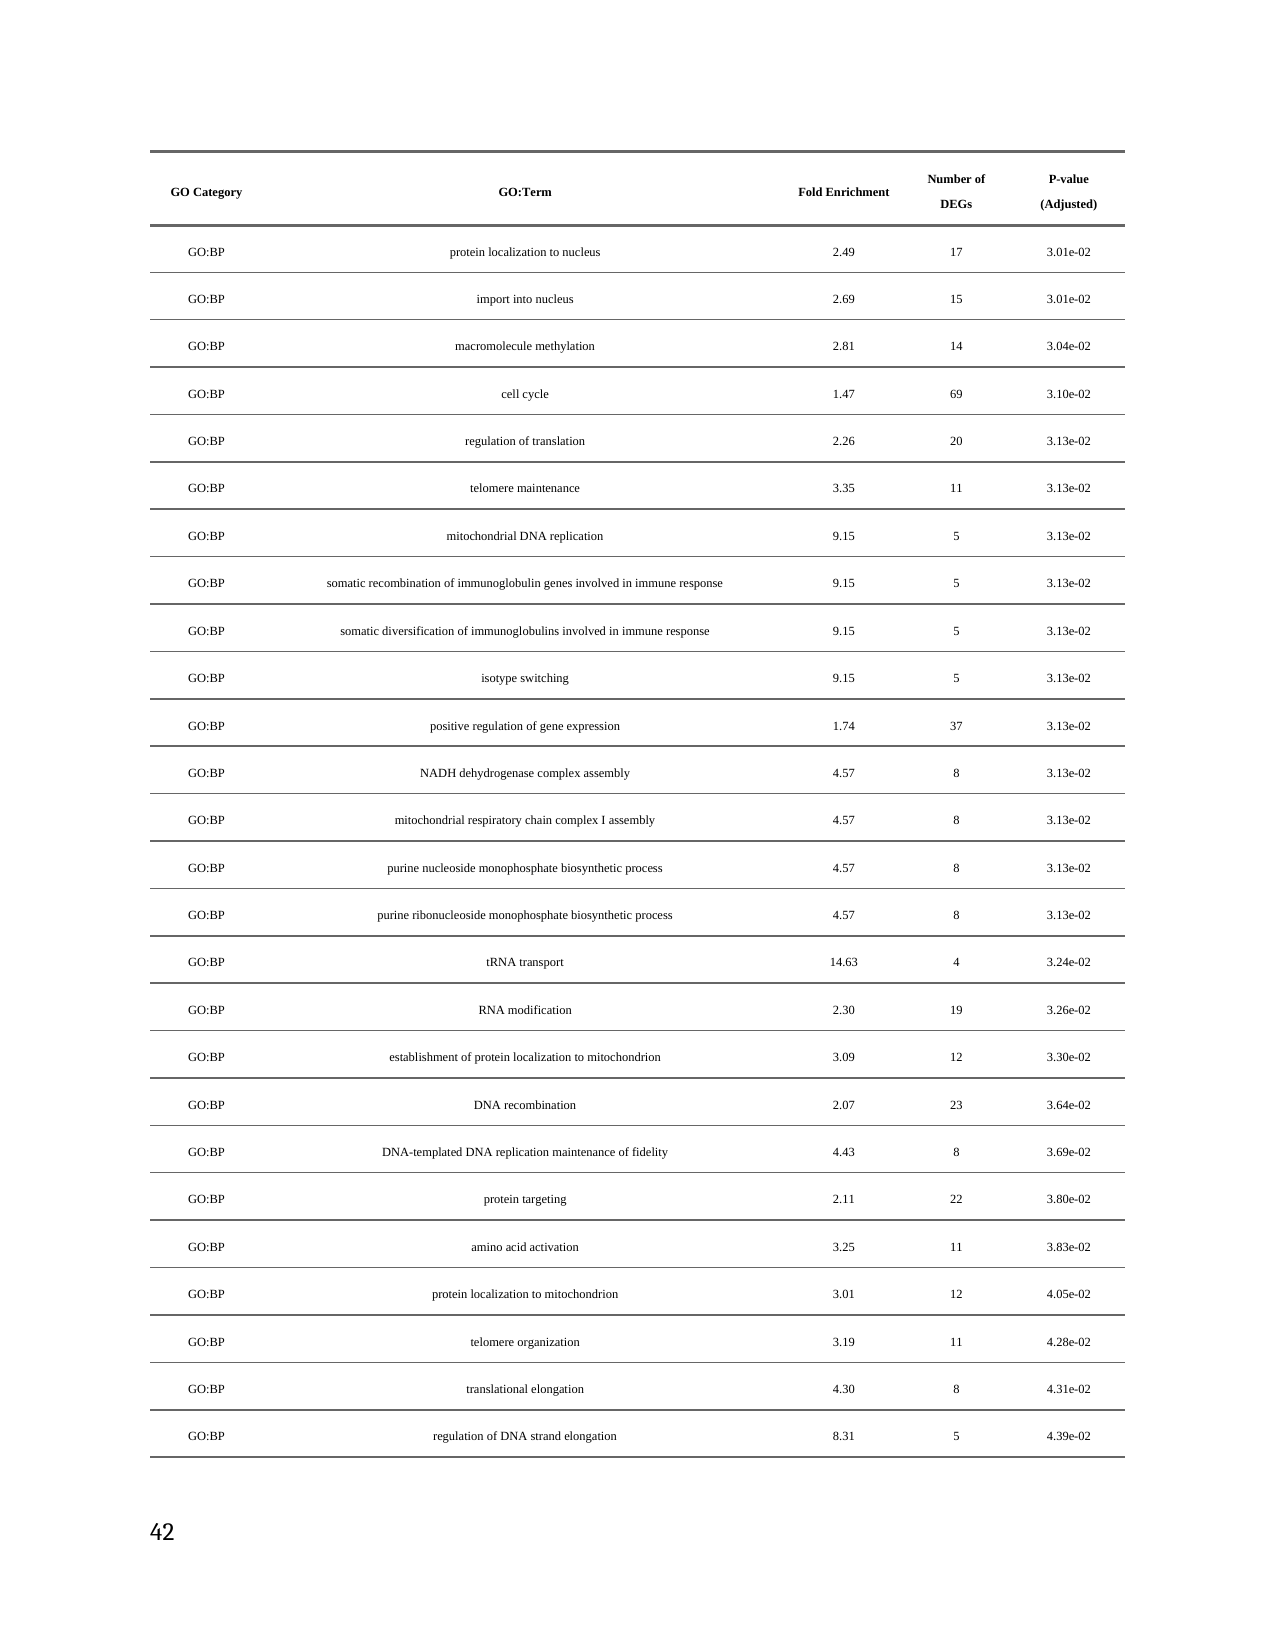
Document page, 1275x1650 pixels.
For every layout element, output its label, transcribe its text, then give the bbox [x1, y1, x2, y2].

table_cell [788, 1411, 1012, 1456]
table_cell 1.47 [788, 368, 900, 413]
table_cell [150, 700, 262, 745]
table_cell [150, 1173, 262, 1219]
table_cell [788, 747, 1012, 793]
table_header Number of DEGs [900, 153, 1012, 224]
table_cell 15 [900, 273, 1012, 319]
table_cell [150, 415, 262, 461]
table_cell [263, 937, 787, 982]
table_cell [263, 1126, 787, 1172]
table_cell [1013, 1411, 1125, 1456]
table_header P-value (Adjusted) [1013, 153, 1125, 224]
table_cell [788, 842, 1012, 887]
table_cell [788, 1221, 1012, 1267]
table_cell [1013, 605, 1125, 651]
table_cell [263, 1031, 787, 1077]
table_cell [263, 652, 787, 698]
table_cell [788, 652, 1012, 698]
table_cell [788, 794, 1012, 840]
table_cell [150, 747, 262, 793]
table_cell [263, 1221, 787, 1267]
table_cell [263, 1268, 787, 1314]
table_cell 2.81 [788, 320, 900, 366]
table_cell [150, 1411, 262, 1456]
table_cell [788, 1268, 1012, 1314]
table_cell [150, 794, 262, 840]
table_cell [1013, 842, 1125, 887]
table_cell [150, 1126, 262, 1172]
table_cell GO:BP [150, 273, 262, 319]
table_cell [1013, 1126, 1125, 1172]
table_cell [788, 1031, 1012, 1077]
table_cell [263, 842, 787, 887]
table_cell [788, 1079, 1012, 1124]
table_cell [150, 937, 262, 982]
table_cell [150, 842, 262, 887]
table_header GO:Term [263, 153, 787, 224]
table_cell GO:BP [150, 227, 262, 271]
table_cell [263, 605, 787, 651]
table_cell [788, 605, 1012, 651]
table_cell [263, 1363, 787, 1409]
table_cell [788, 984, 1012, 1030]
table_cell 3.04e-02 [1013, 320, 1125, 366]
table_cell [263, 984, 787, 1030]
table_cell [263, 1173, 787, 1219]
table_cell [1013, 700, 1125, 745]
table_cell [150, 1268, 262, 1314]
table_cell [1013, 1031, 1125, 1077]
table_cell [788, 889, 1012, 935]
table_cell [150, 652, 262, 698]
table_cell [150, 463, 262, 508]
table_cell 2.69 [788, 273, 900, 319]
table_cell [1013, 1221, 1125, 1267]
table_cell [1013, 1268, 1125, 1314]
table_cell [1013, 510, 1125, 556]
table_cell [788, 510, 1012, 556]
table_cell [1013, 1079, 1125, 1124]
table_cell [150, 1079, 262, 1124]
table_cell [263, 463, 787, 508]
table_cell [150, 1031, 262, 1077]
table_cell GO:BP [150, 368, 262, 413]
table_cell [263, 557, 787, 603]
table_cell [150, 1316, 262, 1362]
table_cell import into nucleus [263, 273, 787, 319]
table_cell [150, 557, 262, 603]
table_cell 3.01e-02 [1013, 227, 1125, 271]
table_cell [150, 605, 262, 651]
table_cell cell cycle [263, 368, 787, 413]
table_cell macromolecule methylation [263, 320, 787, 366]
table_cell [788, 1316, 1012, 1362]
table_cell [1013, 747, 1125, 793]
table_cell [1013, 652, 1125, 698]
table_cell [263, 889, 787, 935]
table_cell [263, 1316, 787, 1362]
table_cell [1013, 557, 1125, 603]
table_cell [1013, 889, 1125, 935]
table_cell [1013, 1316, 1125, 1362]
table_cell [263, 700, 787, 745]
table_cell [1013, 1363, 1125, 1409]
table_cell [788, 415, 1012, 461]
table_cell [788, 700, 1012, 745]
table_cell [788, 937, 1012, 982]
table_cell 3.01e-02 [1013, 273, 1125, 319]
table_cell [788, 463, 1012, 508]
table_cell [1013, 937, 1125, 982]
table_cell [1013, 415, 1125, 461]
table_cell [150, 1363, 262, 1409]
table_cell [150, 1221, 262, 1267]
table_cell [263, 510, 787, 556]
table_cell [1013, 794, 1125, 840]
table_cell 17 [900, 227, 1012, 271]
table_cell 2.49 [788, 227, 900, 271]
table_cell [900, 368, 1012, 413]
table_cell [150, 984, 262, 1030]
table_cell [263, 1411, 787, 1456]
table_header Fold Enrichment [788, 153, 900, 224]
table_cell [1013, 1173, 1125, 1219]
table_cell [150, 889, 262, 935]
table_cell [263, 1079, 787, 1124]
table_header GO Category [150, 153, 262, 224]
table_cell 14 [900, 320, 1012, 366]
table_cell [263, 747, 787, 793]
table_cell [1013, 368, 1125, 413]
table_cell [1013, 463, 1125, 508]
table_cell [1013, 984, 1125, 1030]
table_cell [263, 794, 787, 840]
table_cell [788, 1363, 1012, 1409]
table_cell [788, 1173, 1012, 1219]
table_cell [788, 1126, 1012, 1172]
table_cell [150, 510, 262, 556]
table_cell GO:BP [150, 320, 262, 366]
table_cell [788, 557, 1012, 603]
table_cell protein localization to nucleus [263, 227, 787, 271]
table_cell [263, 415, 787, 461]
